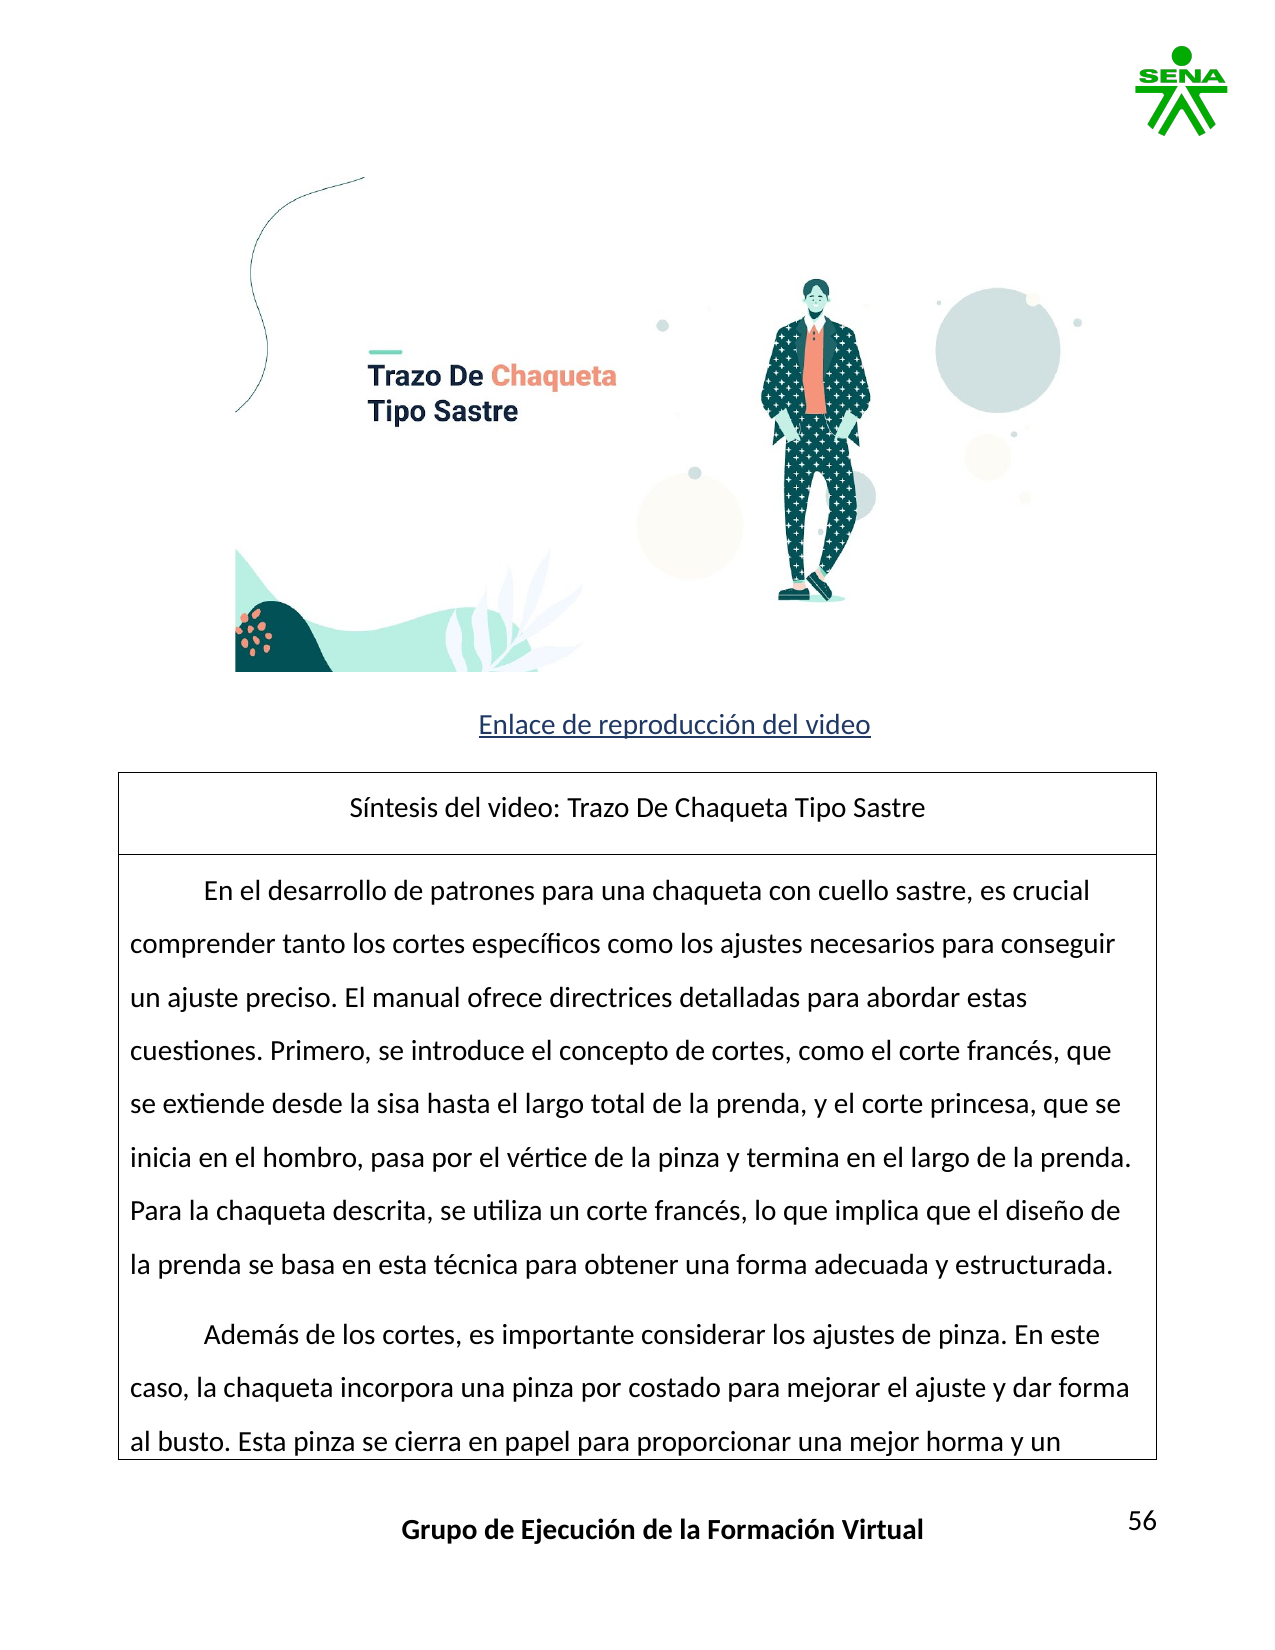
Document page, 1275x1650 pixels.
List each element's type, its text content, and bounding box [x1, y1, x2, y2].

table_header Síntesis del video: Trazo De Chaqueta Tipo Sastre [119, 773, 1156, 854]
text Enlace de reproducción del video [118, 706, 1157, 741]
picture [1135, 46, 1228, 136]
picture [235, 177, 1114, 672]
